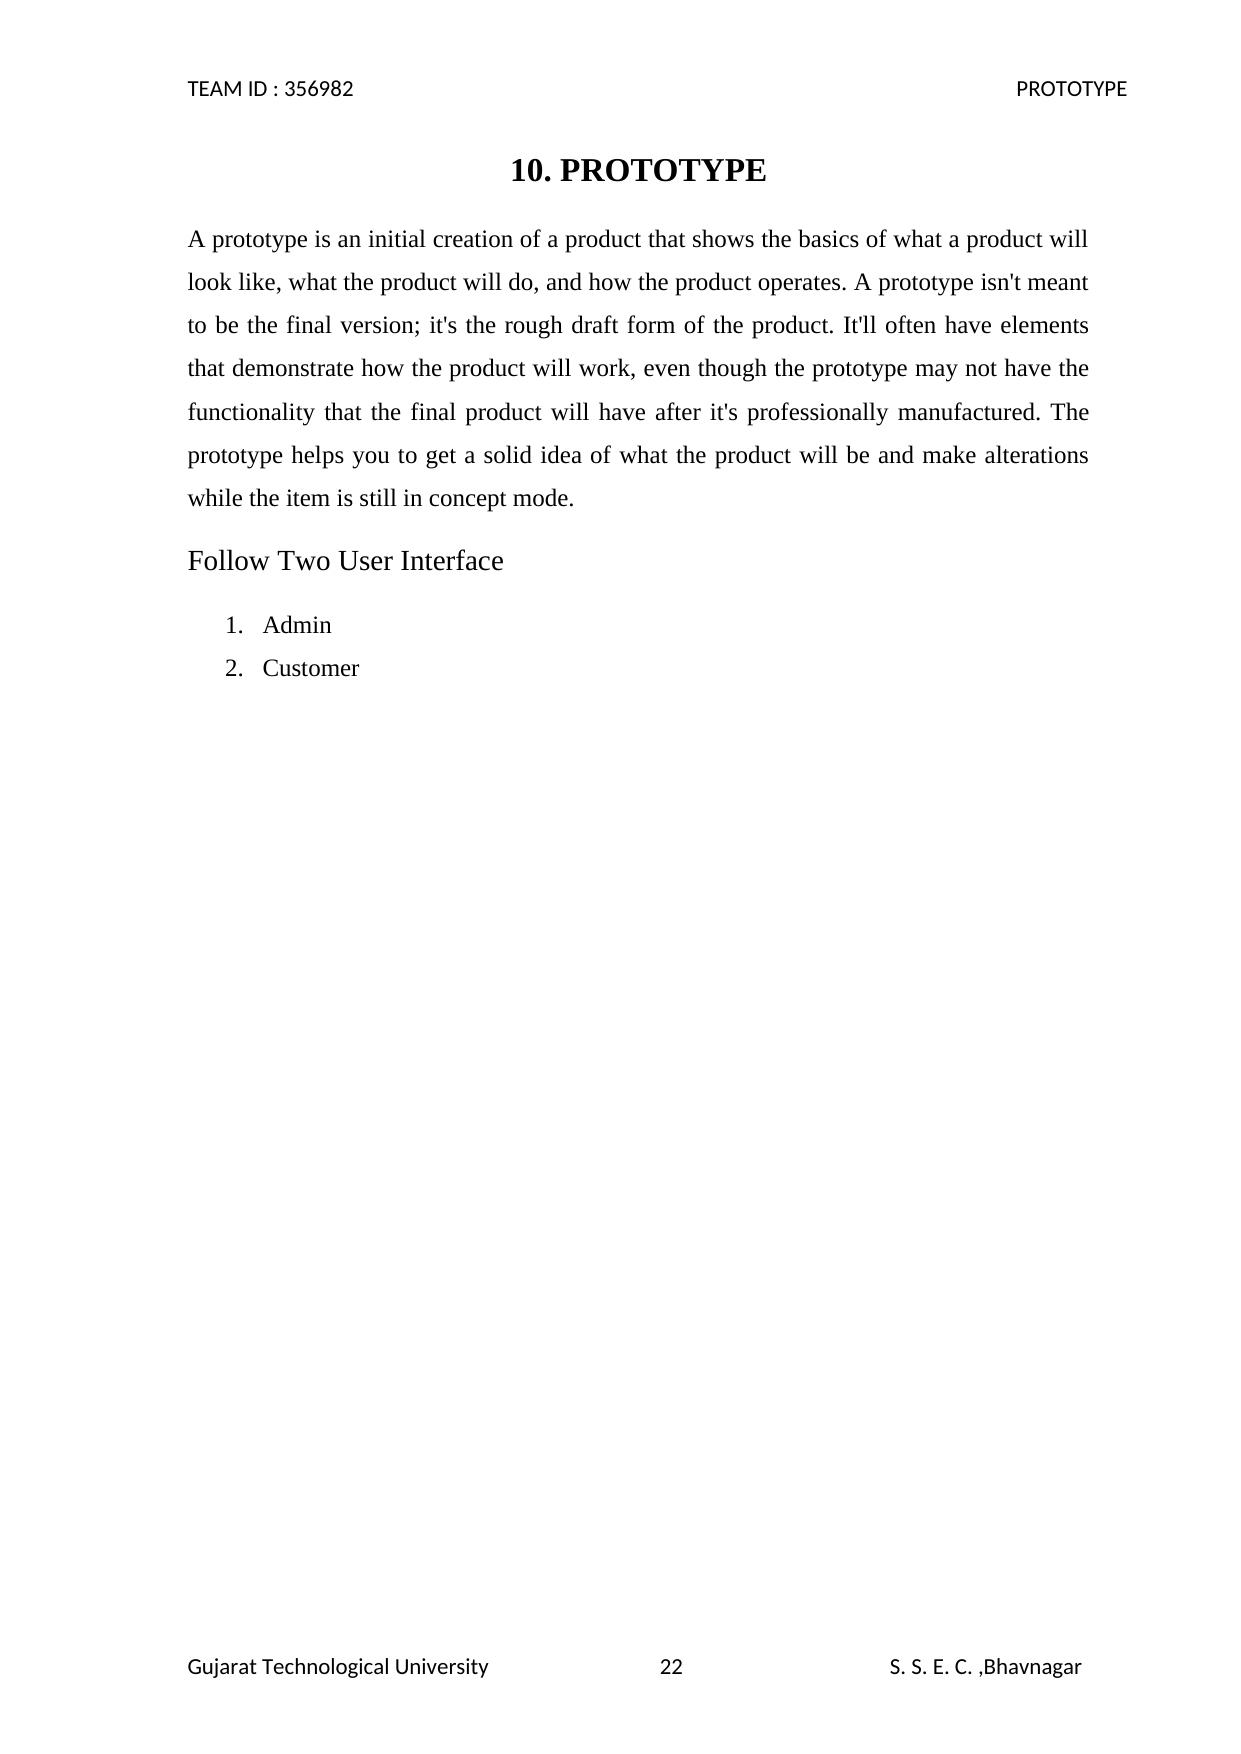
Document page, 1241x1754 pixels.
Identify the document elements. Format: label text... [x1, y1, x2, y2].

list Customer [225, 653, 1090, 682]
list Admin [225, 610, 1090, 638]
text 10. PROTOTYPE [187, 150, 1090, 188]
text A prototype is an initial creation of a product that shows the basics of what a product will look like, what the product will do, and how the product operates. A prototype isn't meant to be the final version; it's the rough draft form of the product. It'll often have elements that demonstrate how the product will work, even though the prototype may not have the functionality that the final product will have after it's professionally manufactured. The prototype helps you to get a solid idea of what the product will be and make alterations while the item is still in concept mode. [187, 224, 1090, 512]
text Follow Two User Interface [187, 543, 1090, 576]
